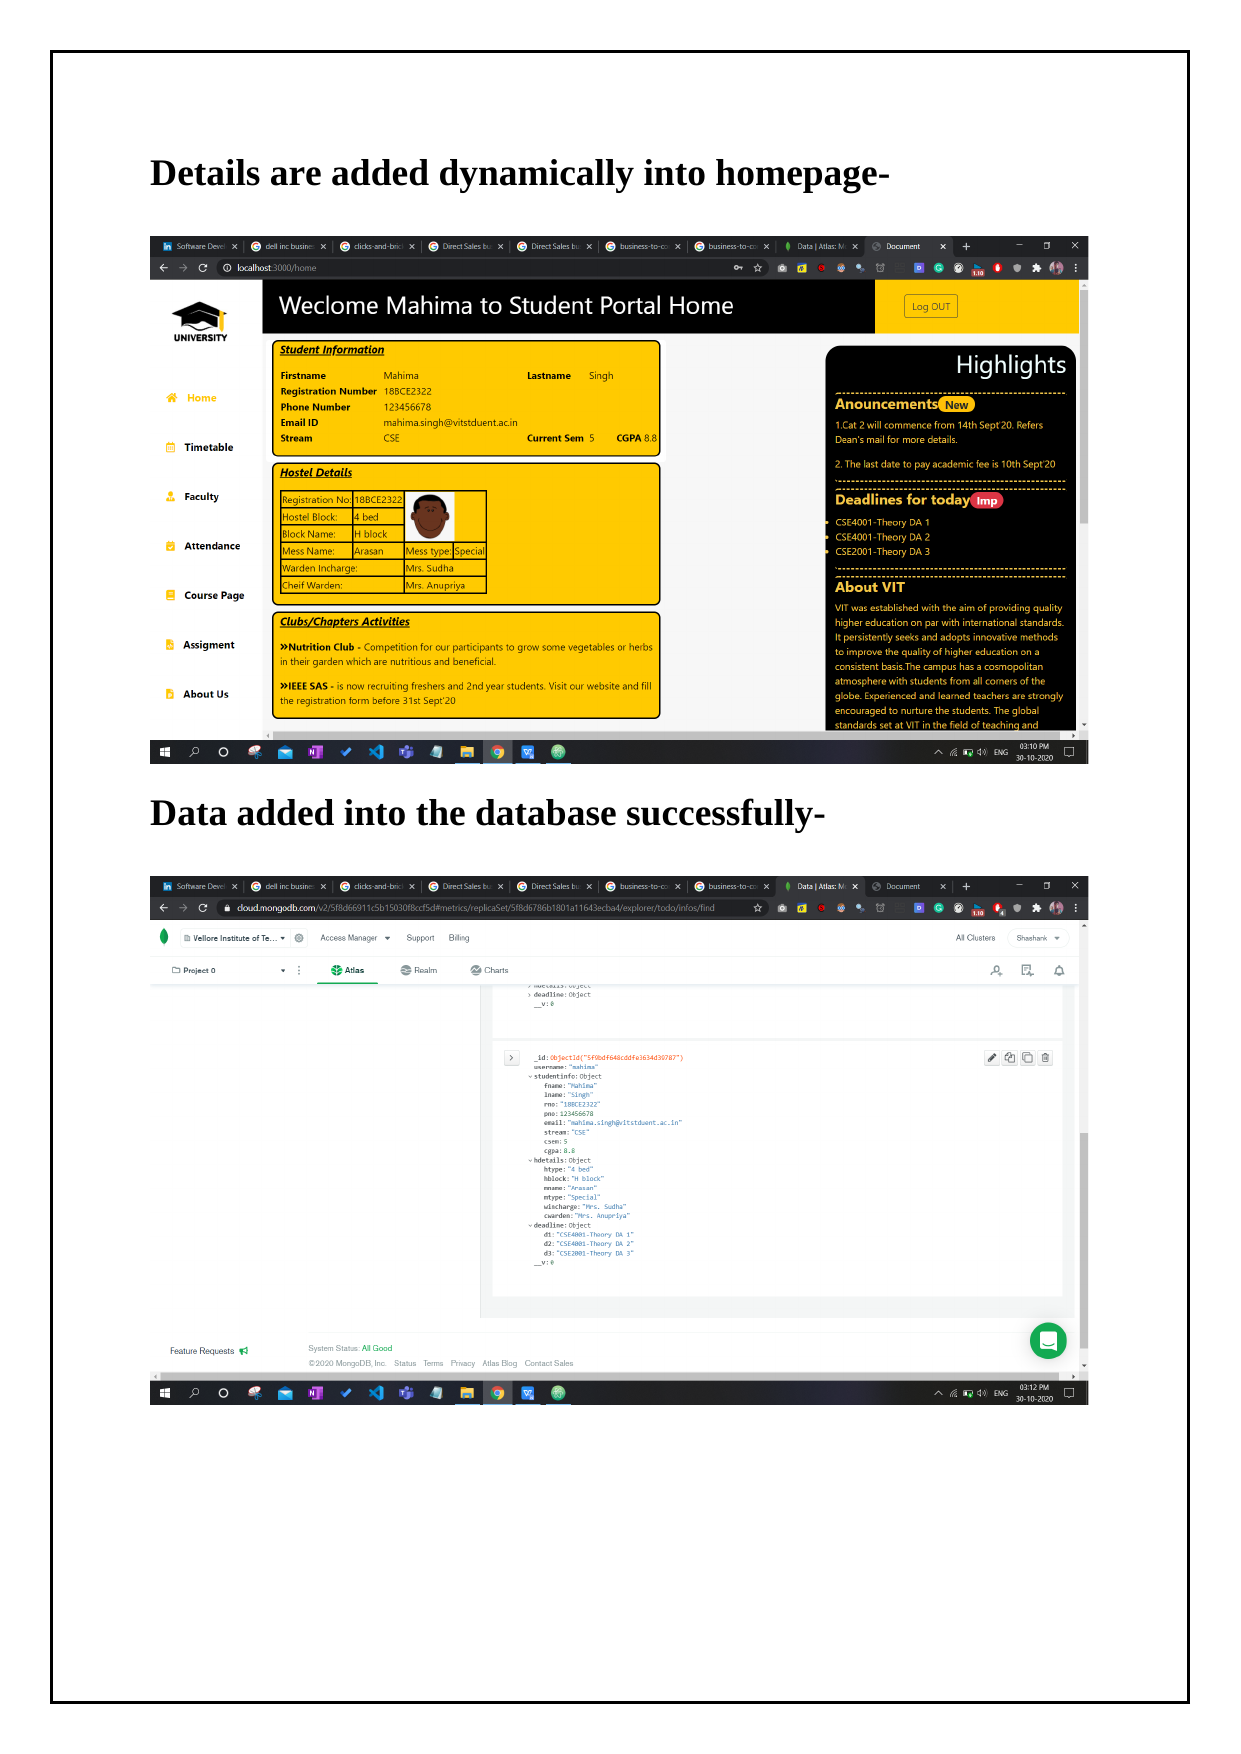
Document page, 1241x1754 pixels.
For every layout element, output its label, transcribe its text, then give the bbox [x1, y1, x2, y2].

picture [150, 236, 1089, 764]
list Details are added dynamically into homepage- [150, 150, 1090, 193]
picture [150, 876, 1089, 1405]
list Data added into the database successfully- [150, 790, 1090, 833]
